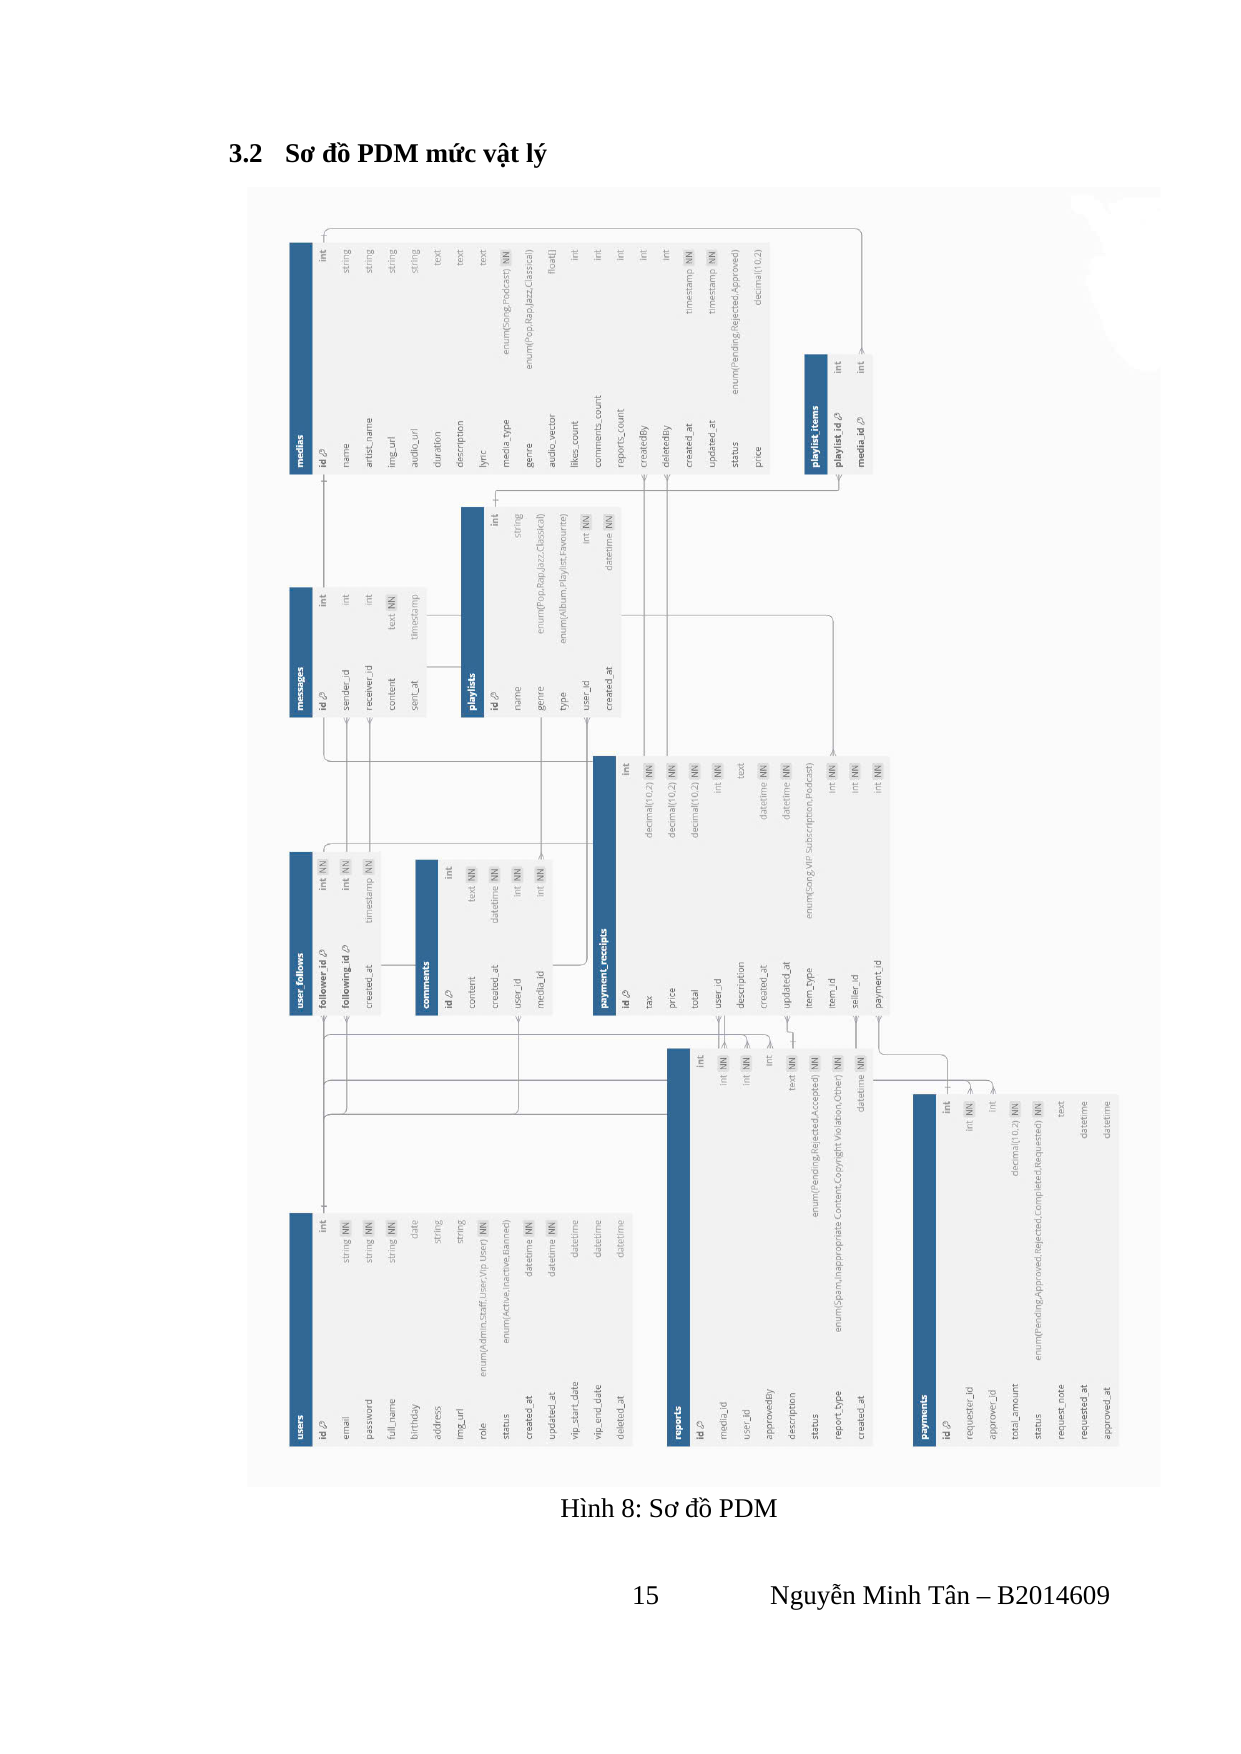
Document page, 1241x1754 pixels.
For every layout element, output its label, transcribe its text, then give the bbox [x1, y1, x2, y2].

picture [247, 187, 1161, 1487]
subtitle Sơ đồ PDM mức vật lý [210, 137, 1090, 168]
